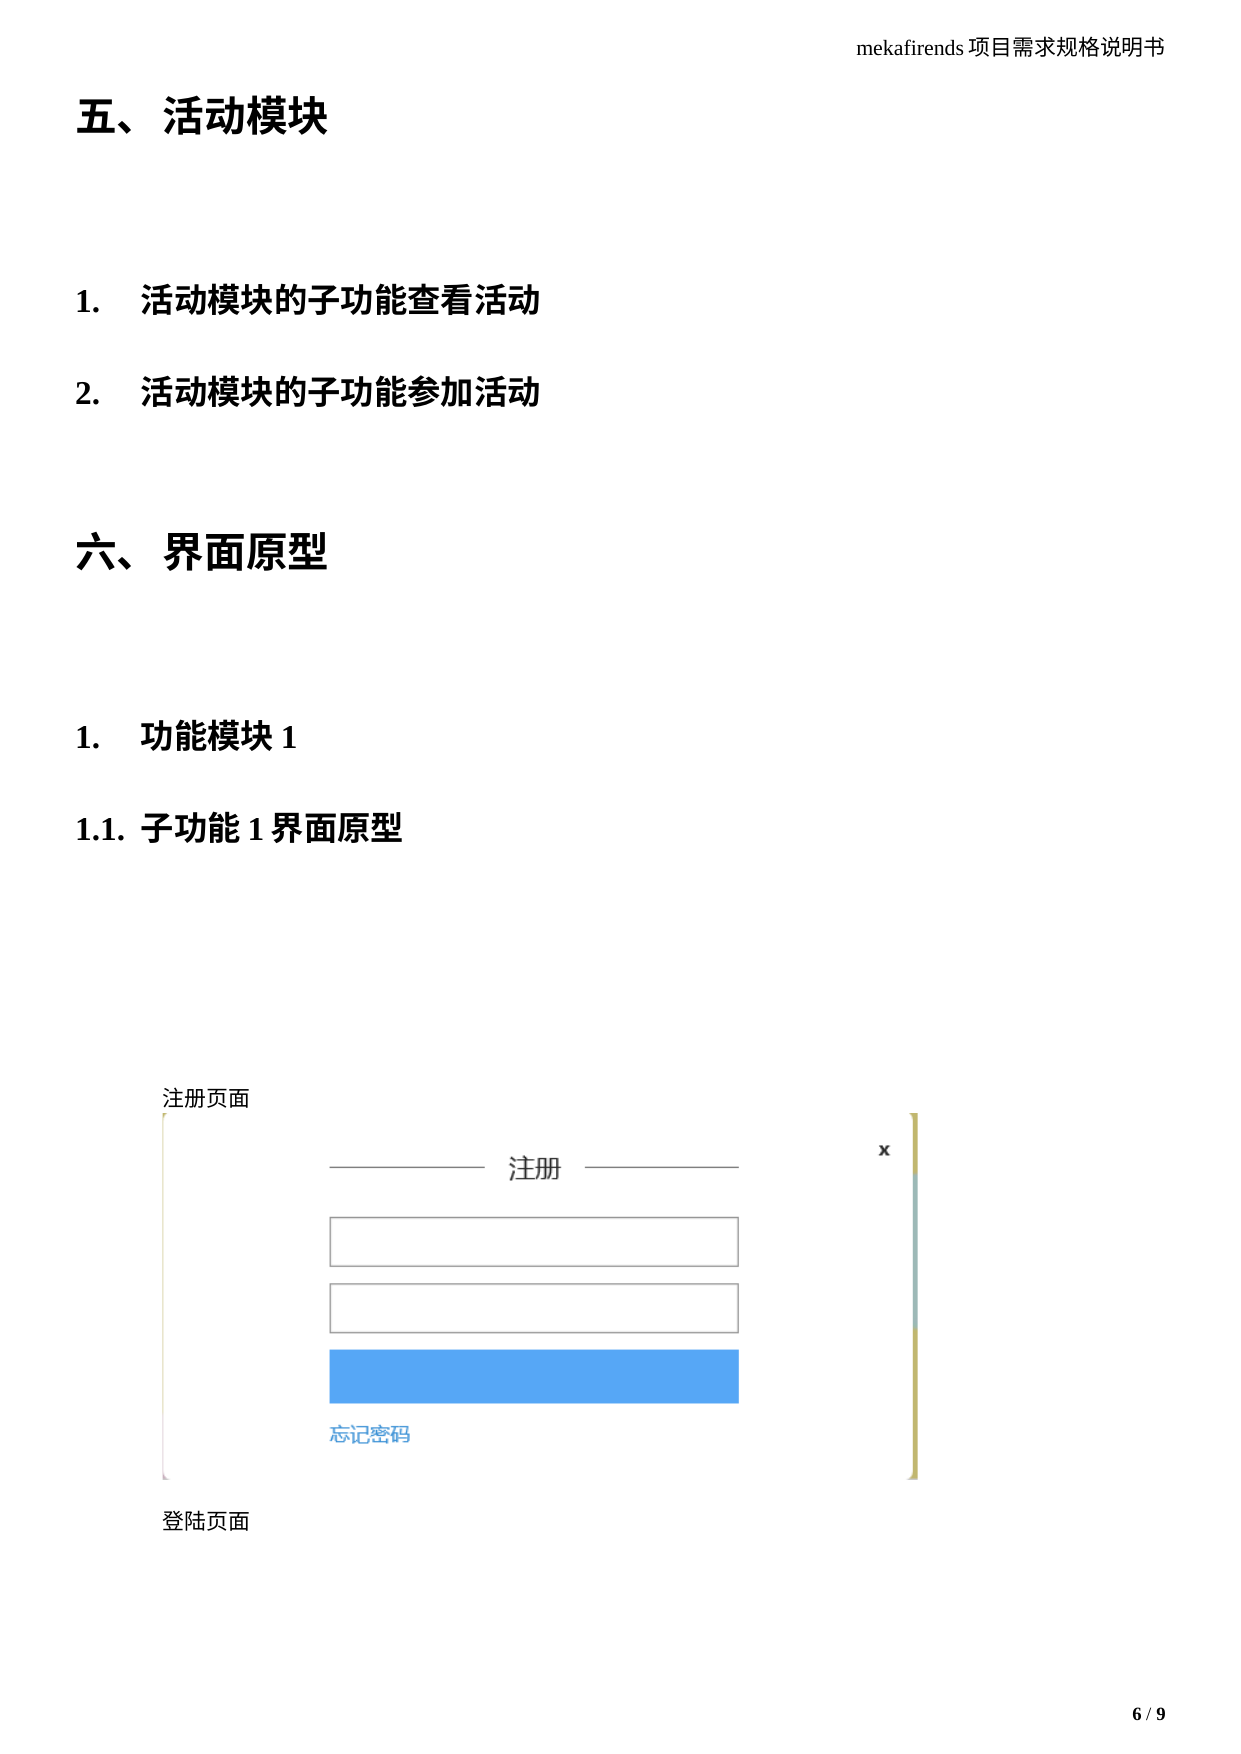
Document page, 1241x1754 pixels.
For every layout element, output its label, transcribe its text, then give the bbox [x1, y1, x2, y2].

subtitle 界面原型 [75, 517, 1165, 582]
text 注册页面 [119, 1081, 1165, 1113]
list 功能模块1 [75, 702, 1165, 767]
list 子功能1界面原型 [75, 794, 1165, 859]
list 活动模块的子功能查看活动 [75, 265, 1165, 330]
text 登陆页面 [119, 1503, 1165, 1536]
list 活动模块的子功能参加活动 [75, 357, 1165, 422]
picture [162, 1113, 918, 1480]
subtitle 活动模块 [75, 81, 1165, 146]
